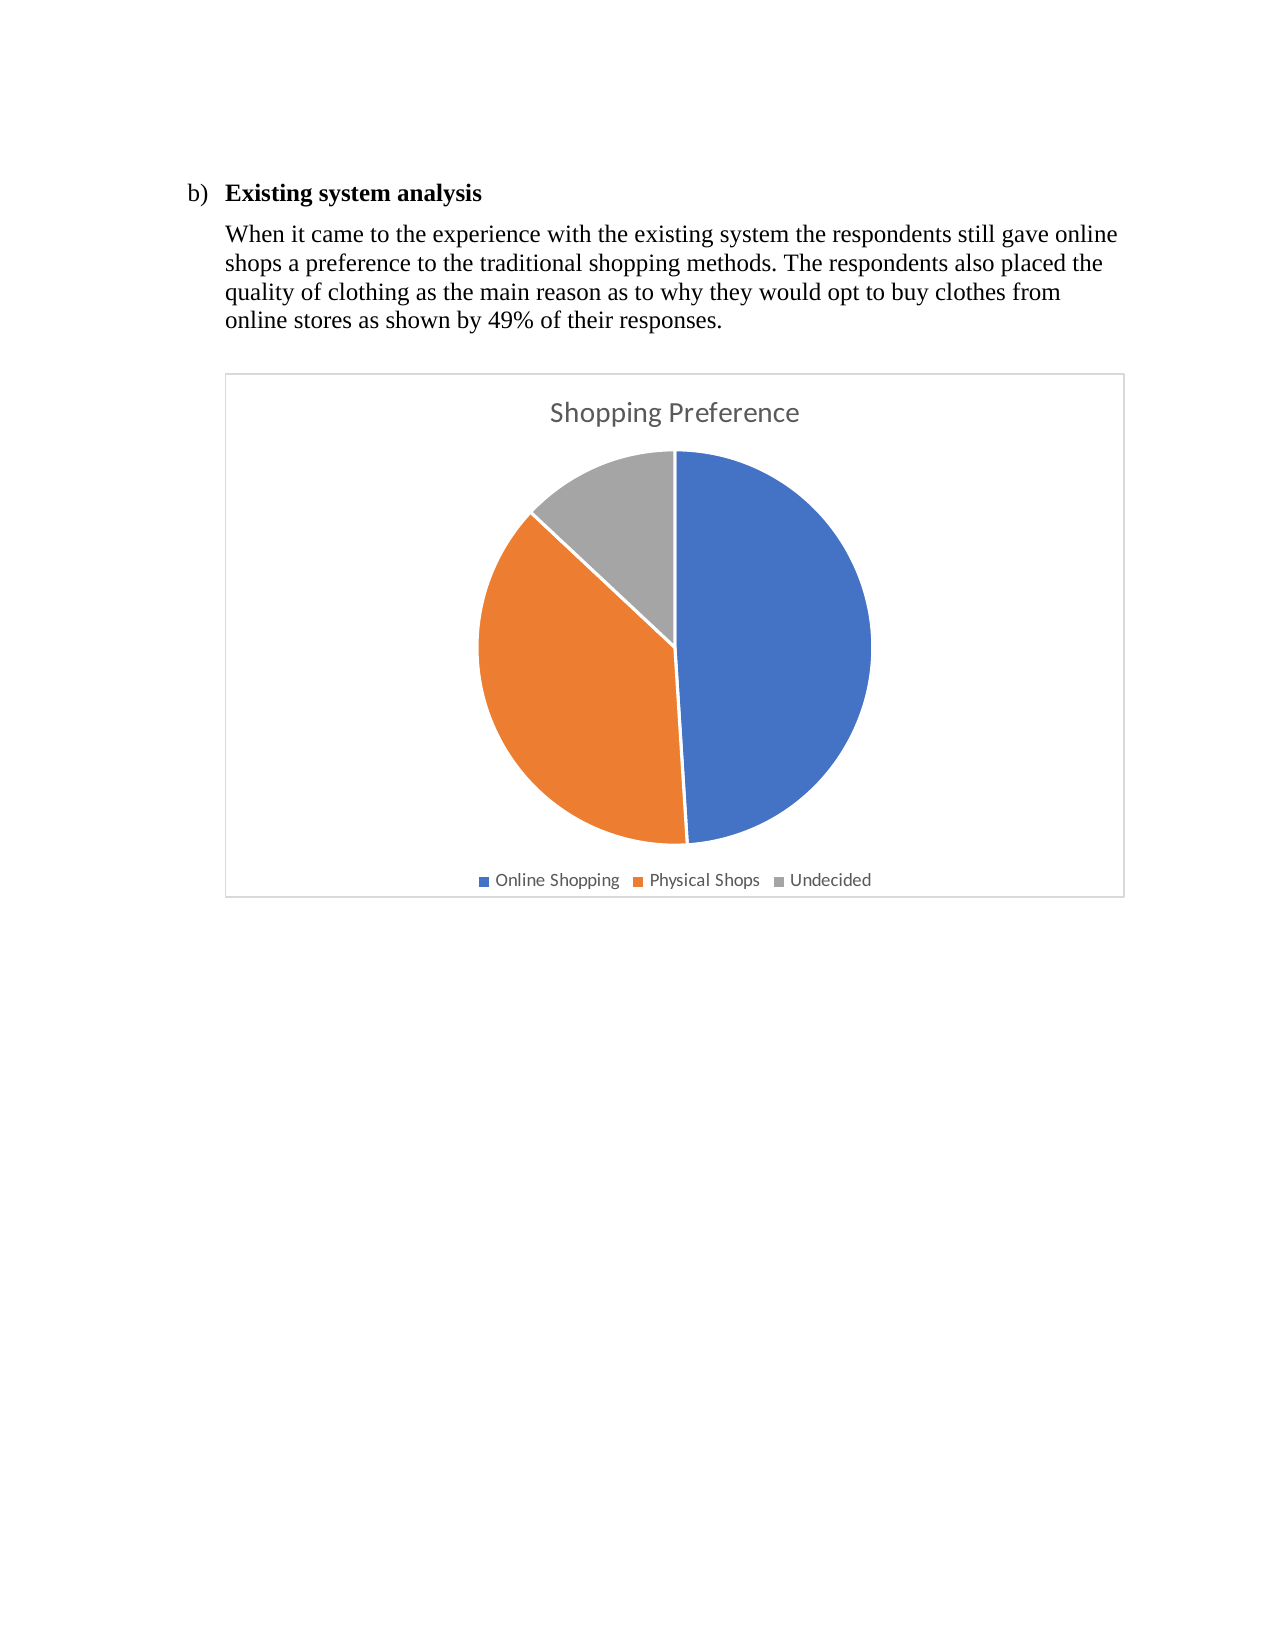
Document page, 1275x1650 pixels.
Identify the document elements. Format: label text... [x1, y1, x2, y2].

list Existing system analysis [187, 178, 1125, 207]
text When it came to the experience with the existing system the respondents still gave online shops a preference to the traditional shopping methods. The respondents also placed the quality of clothing as the main reason as to why they would opt to buy clothes from online stores as shown by 49% of their responses. [225, 219, 1125, 334]
